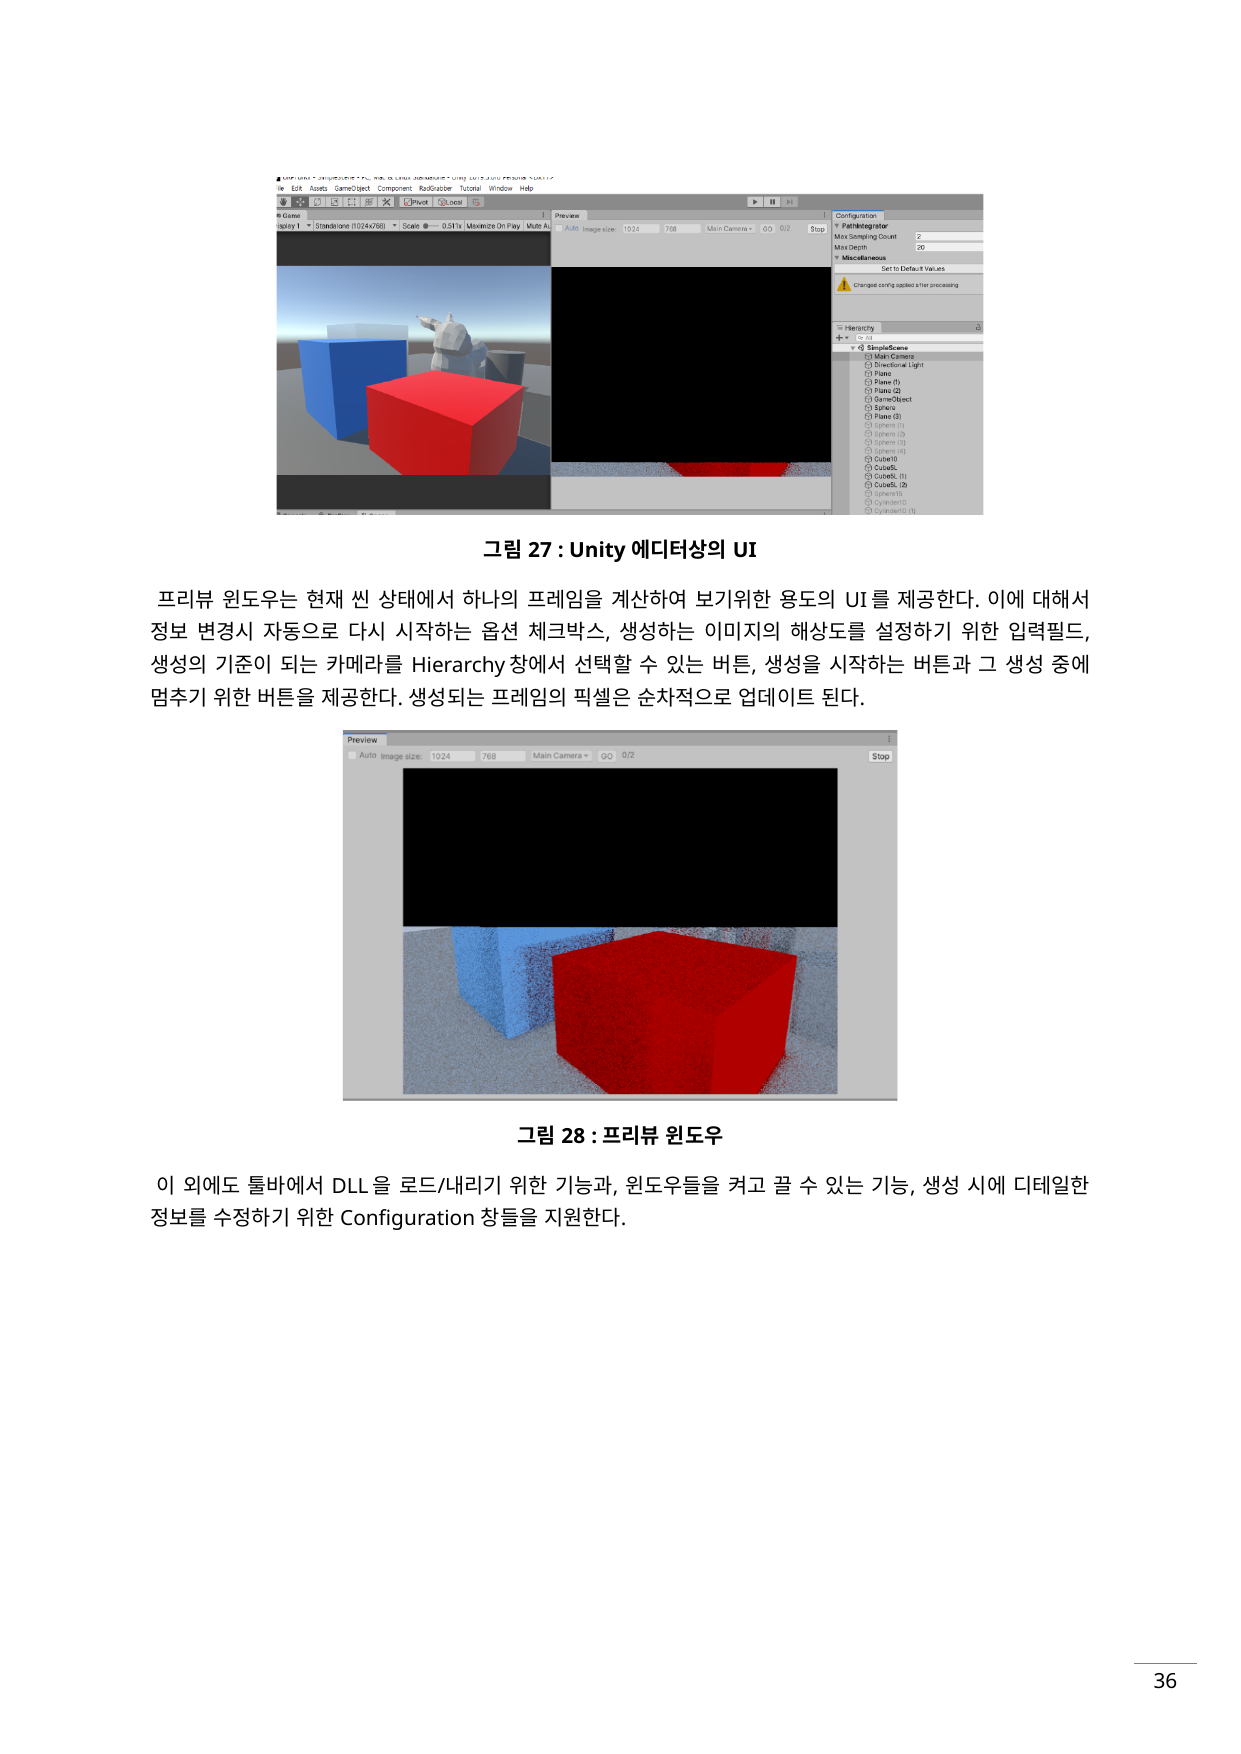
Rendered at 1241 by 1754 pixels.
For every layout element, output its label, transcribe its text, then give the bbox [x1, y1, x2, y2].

text 이 외에도 툴바에서 DLL을 로드/내리기 위한 기능과, 윈도우들을 켜고 끌 수 있는 기능, 생성 시에 디테일한 정보를 수정하기 위한 Configuration 창들을 지원한다. [150, 1169, 1090, 1232]
picture [342, 730, 898, 1101]
picture [276, 177, 984, 515]
text 프리뷰 윈도우는 현재 씬 상태에서 하나의 프레임을 계산하여 보기위한 용도의 UI를 제공한다. 이에 대해서 정보 변경시 자동으로 다시 시작하는 옵션 체크박스, 생성하는 이미지의 해상도를 설정하기 위한 입력필드, 생성의 기준이 되는 카메라를 Hierarchy창에서 선택할 수 있는 버튼, 생성을 시작하는 버튼과 그 생성 중에 멈추기 위한 버튼을 제공한다. 생성되는 프레임의 픽셀은 순차적으로 업데이트 된다. [150, 583, 1090, 711]
